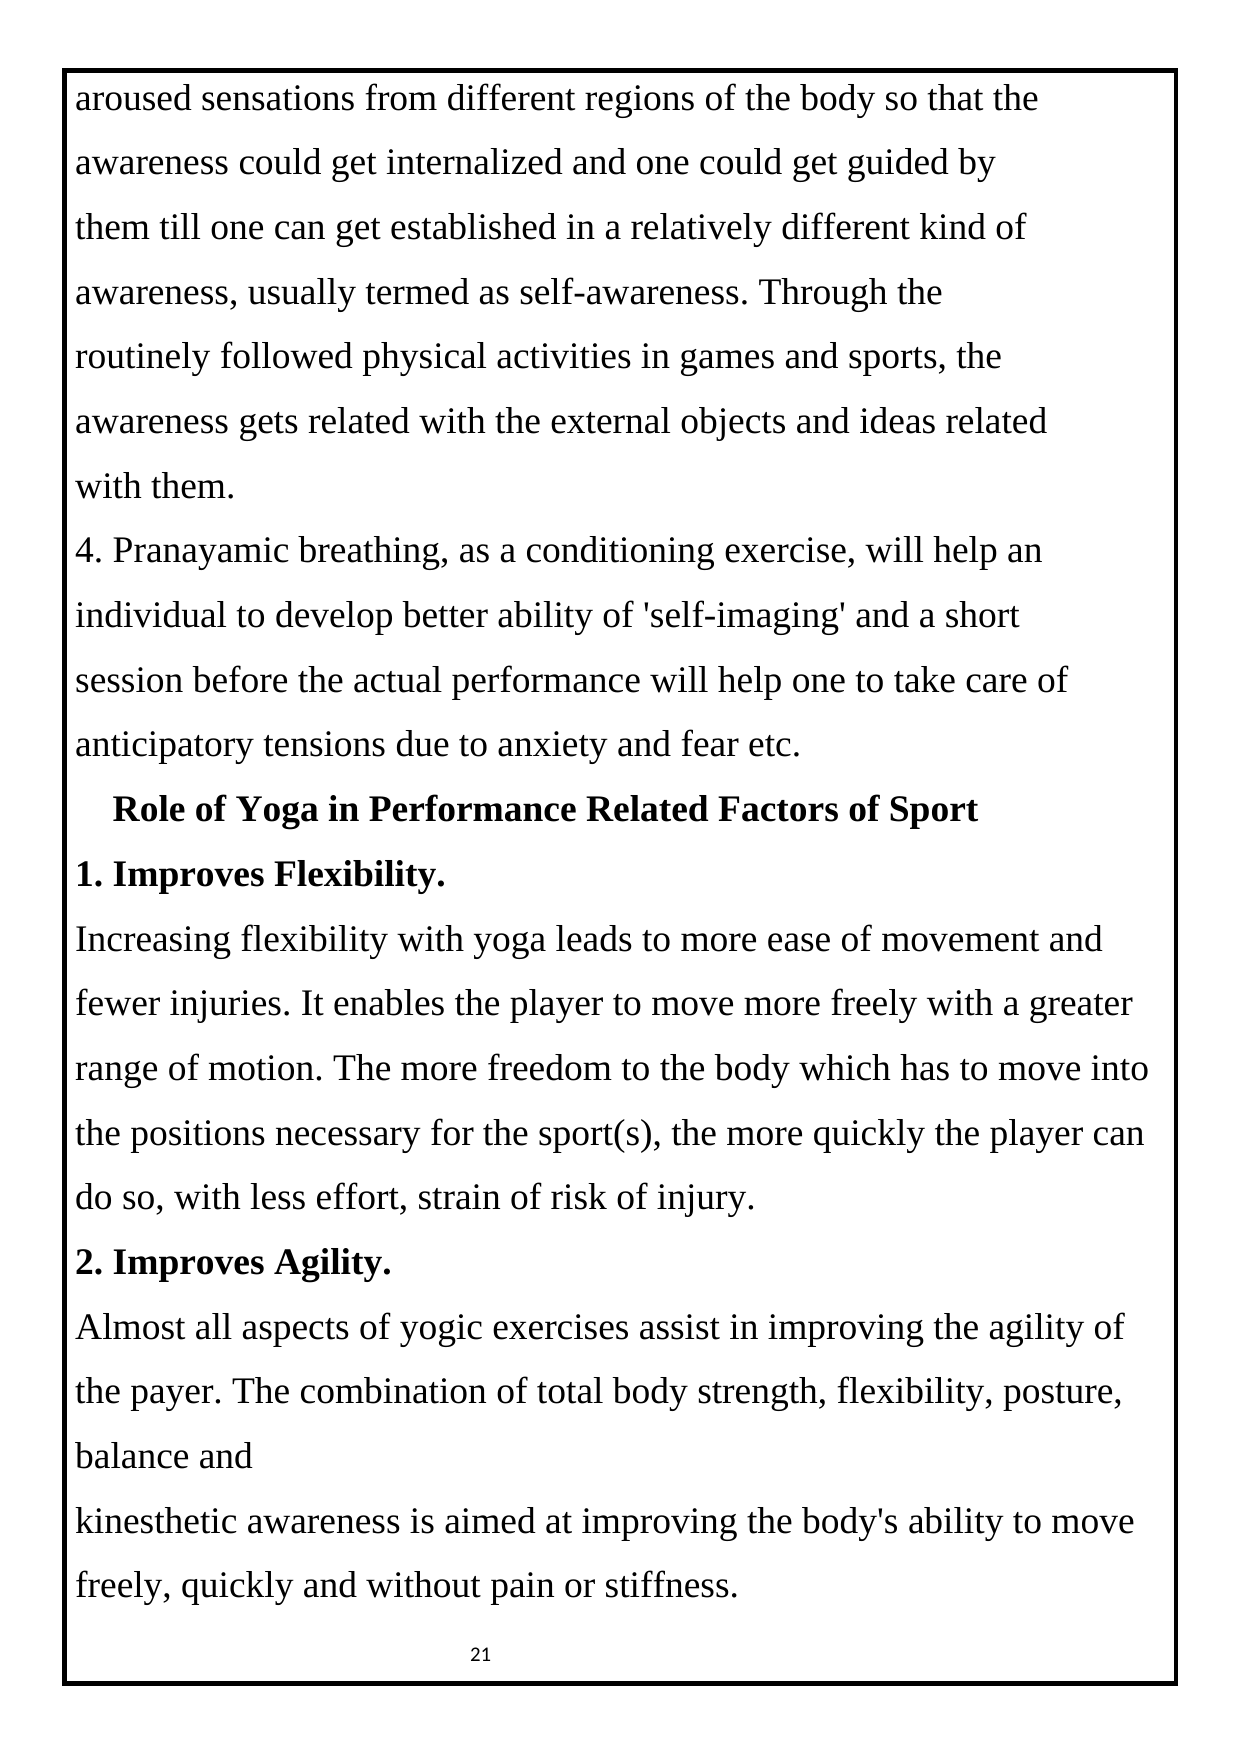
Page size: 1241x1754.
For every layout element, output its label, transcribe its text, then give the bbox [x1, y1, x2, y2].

text 2. Improves Agility. [75, 1239, 1165, 1282]
text individual to develop better ability of 'self-imaging' and a short [75, 592, 1165, 636]
text awareness could get internalized and one could get guided by [75, 140, 1165, 183]
text with them. [75, 463, 1165, 506]
text awareness, usually termed as self-awareness. Through the [75, 269, 1165, 312]
text 4. Pranayamic breathing, as a conditioning exercise, will help an [75, 528, 1165, 571]
text aroused sensations from different regions of the body so that the [75, 75, 1165, 118]
text Increasing flexibility with yoga leads to more ease of movement and fewer injuries. It enables the player to move more freely with a greater range of motion. The more freedom to the body which has to move into the positions necessary for the sport(s), the more quickly the player can do so, with less effort, strain of risk of injury. [75, 916, 1165, 1218]
text anticipatory tensions due to anxiety and fear etc. [75, 722, 1165, 765]
text kinesthetic awareness is aimed at improving the body's ability to move freely, quickly and without pain or stiffness. [75, 1498, 1165, 1606]
text routinely followed physical activities in games and sports, the [75, 334, 1165, 377]
text them till one can get established in a relatively different kind of [75, 204, 1165, 247]
text Almost all aspects of yogic exercises assist in improving the agility of the payer. The combination of total body strength, flexibility, posture, balance and [75, 1304, 1165, 1477]
text awareness gets related with the external objects and ideas related [75, 398, 1165, 442]
text Role of Yoga in Performance Related Factors of Sport [75, 787, 1165, 830]
text session before the actual performance will help one to take care of [75, 657, 1165, 700]
text 1. Improves Flexibility. [75, 851, 1165, 894]
